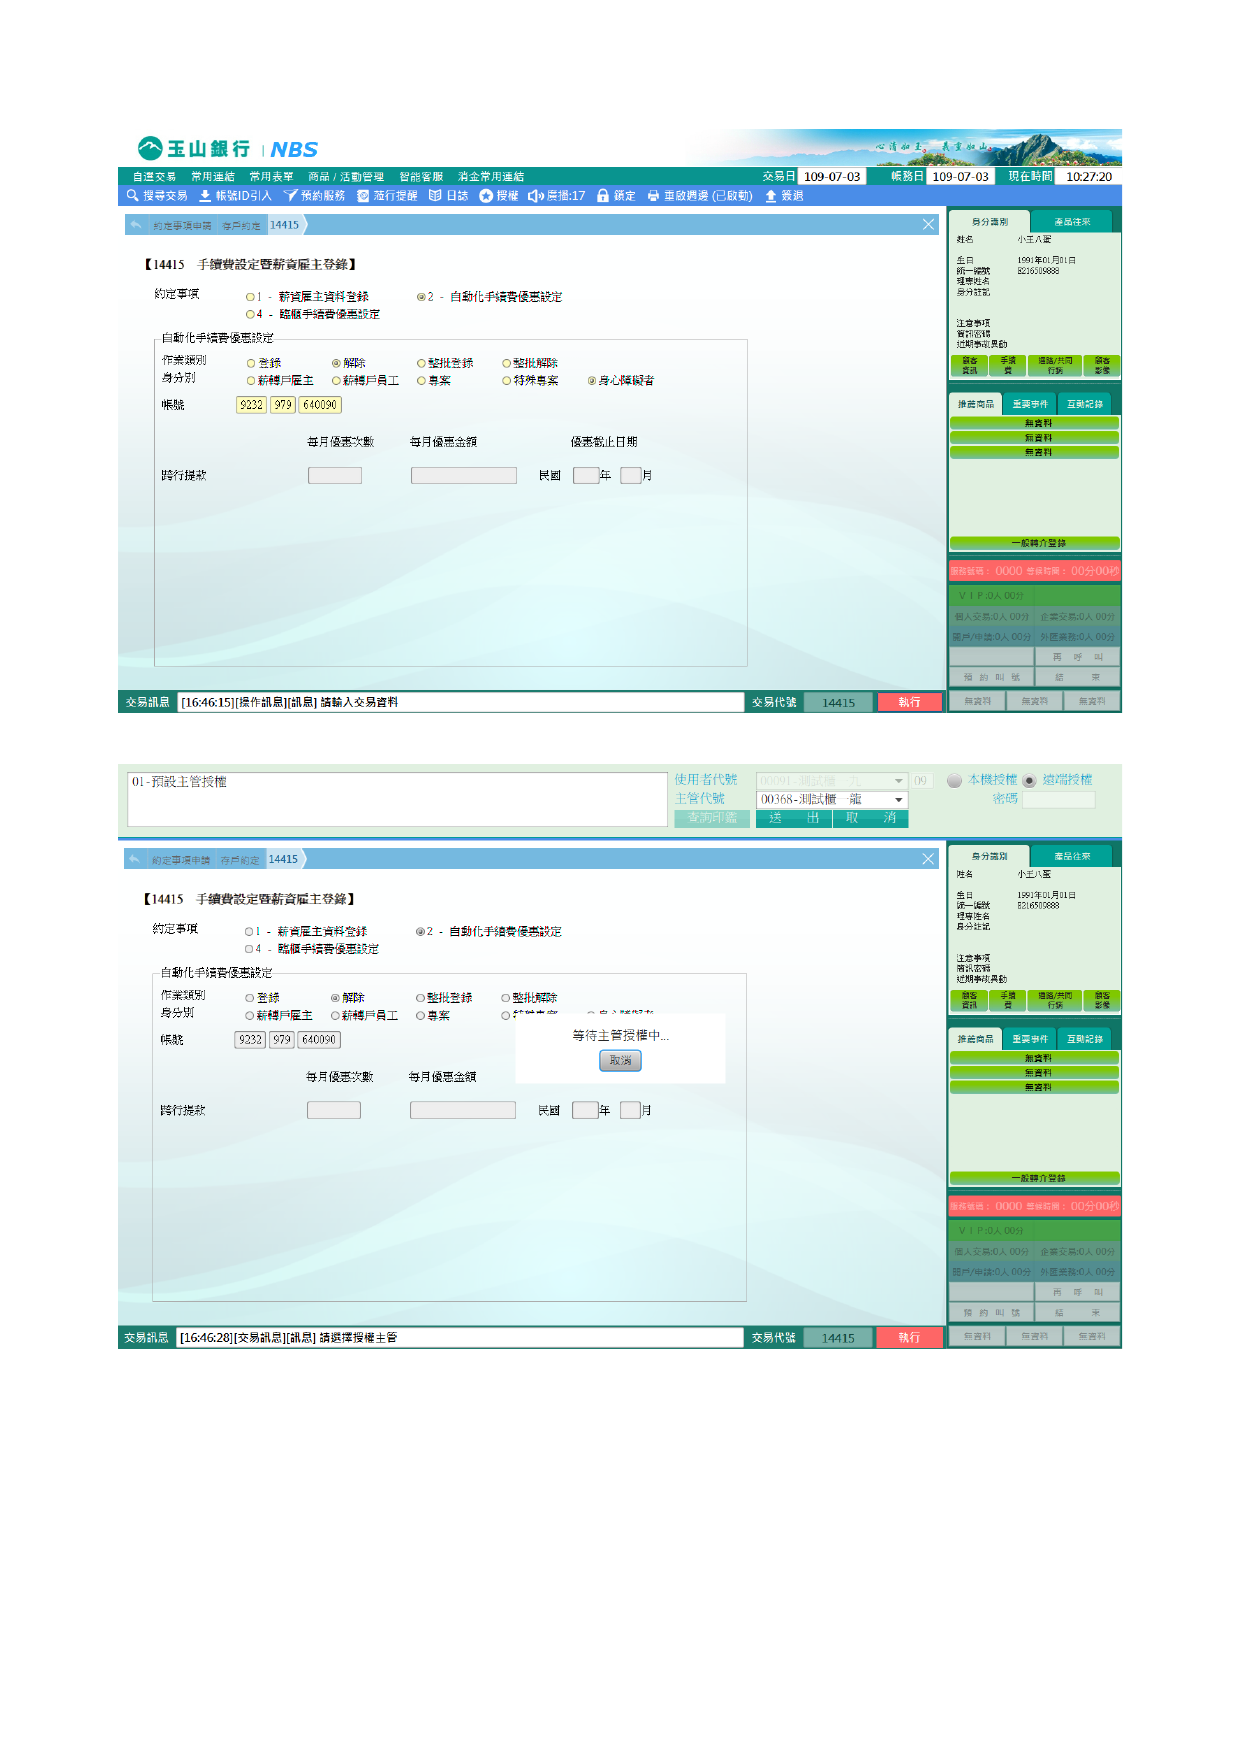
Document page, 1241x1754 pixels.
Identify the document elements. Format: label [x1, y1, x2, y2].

picture [118, 764, 1123, 1349]
picture [118, 127, 1123, 713]
